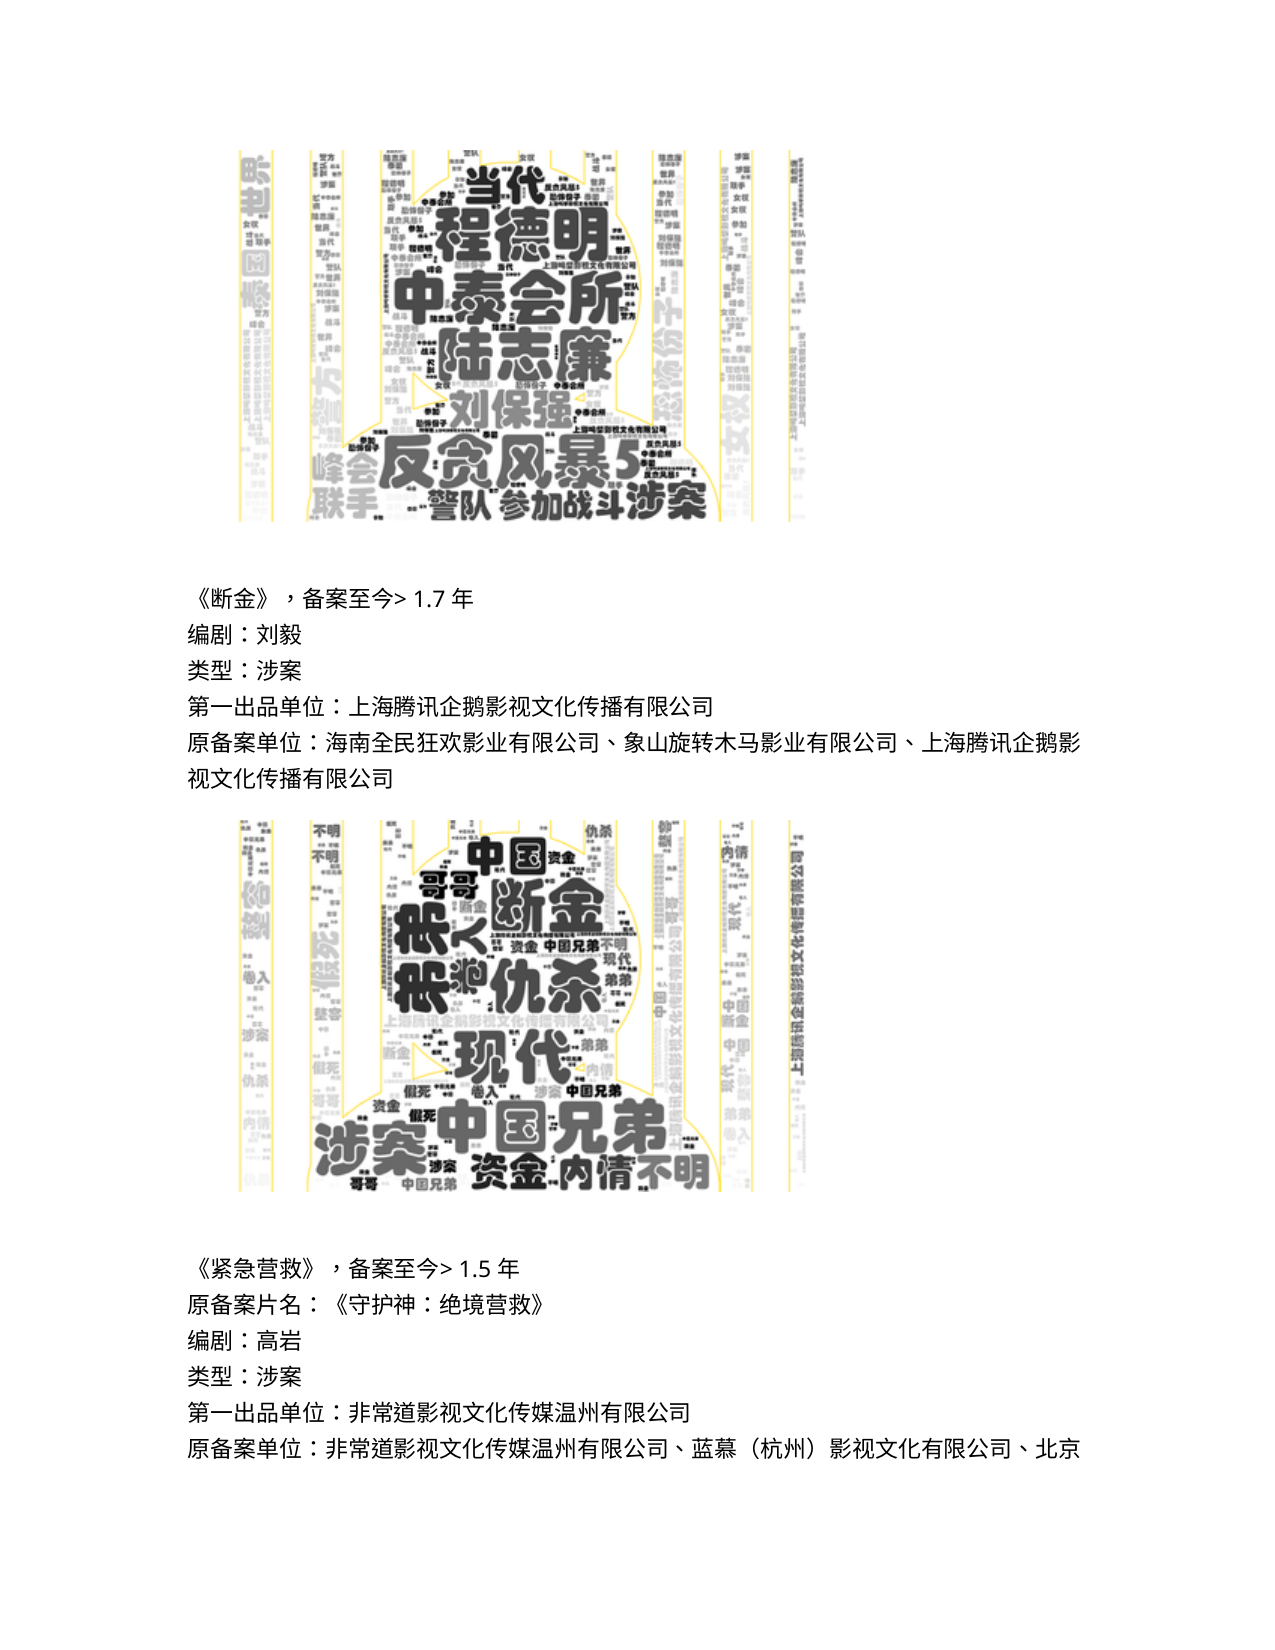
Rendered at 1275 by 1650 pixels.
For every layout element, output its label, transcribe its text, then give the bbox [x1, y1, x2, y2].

text 《断金》，备案至今> 1.7 年 编剧：刘毅 类型：涉案 第一出品单位：上海腾讯企鹅影视文化传播有限公司 原备案单位：海南全民狂欢影业有限公司、象山旋转木马影业有限公司、上海腾讯企鹅影视文化传播有限公司 [187, 547, 1087, 794]
picture [206, 150, 807, 522]
picture [206, 820, 807, 1192]
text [187, 1217, 1087, 1464]
